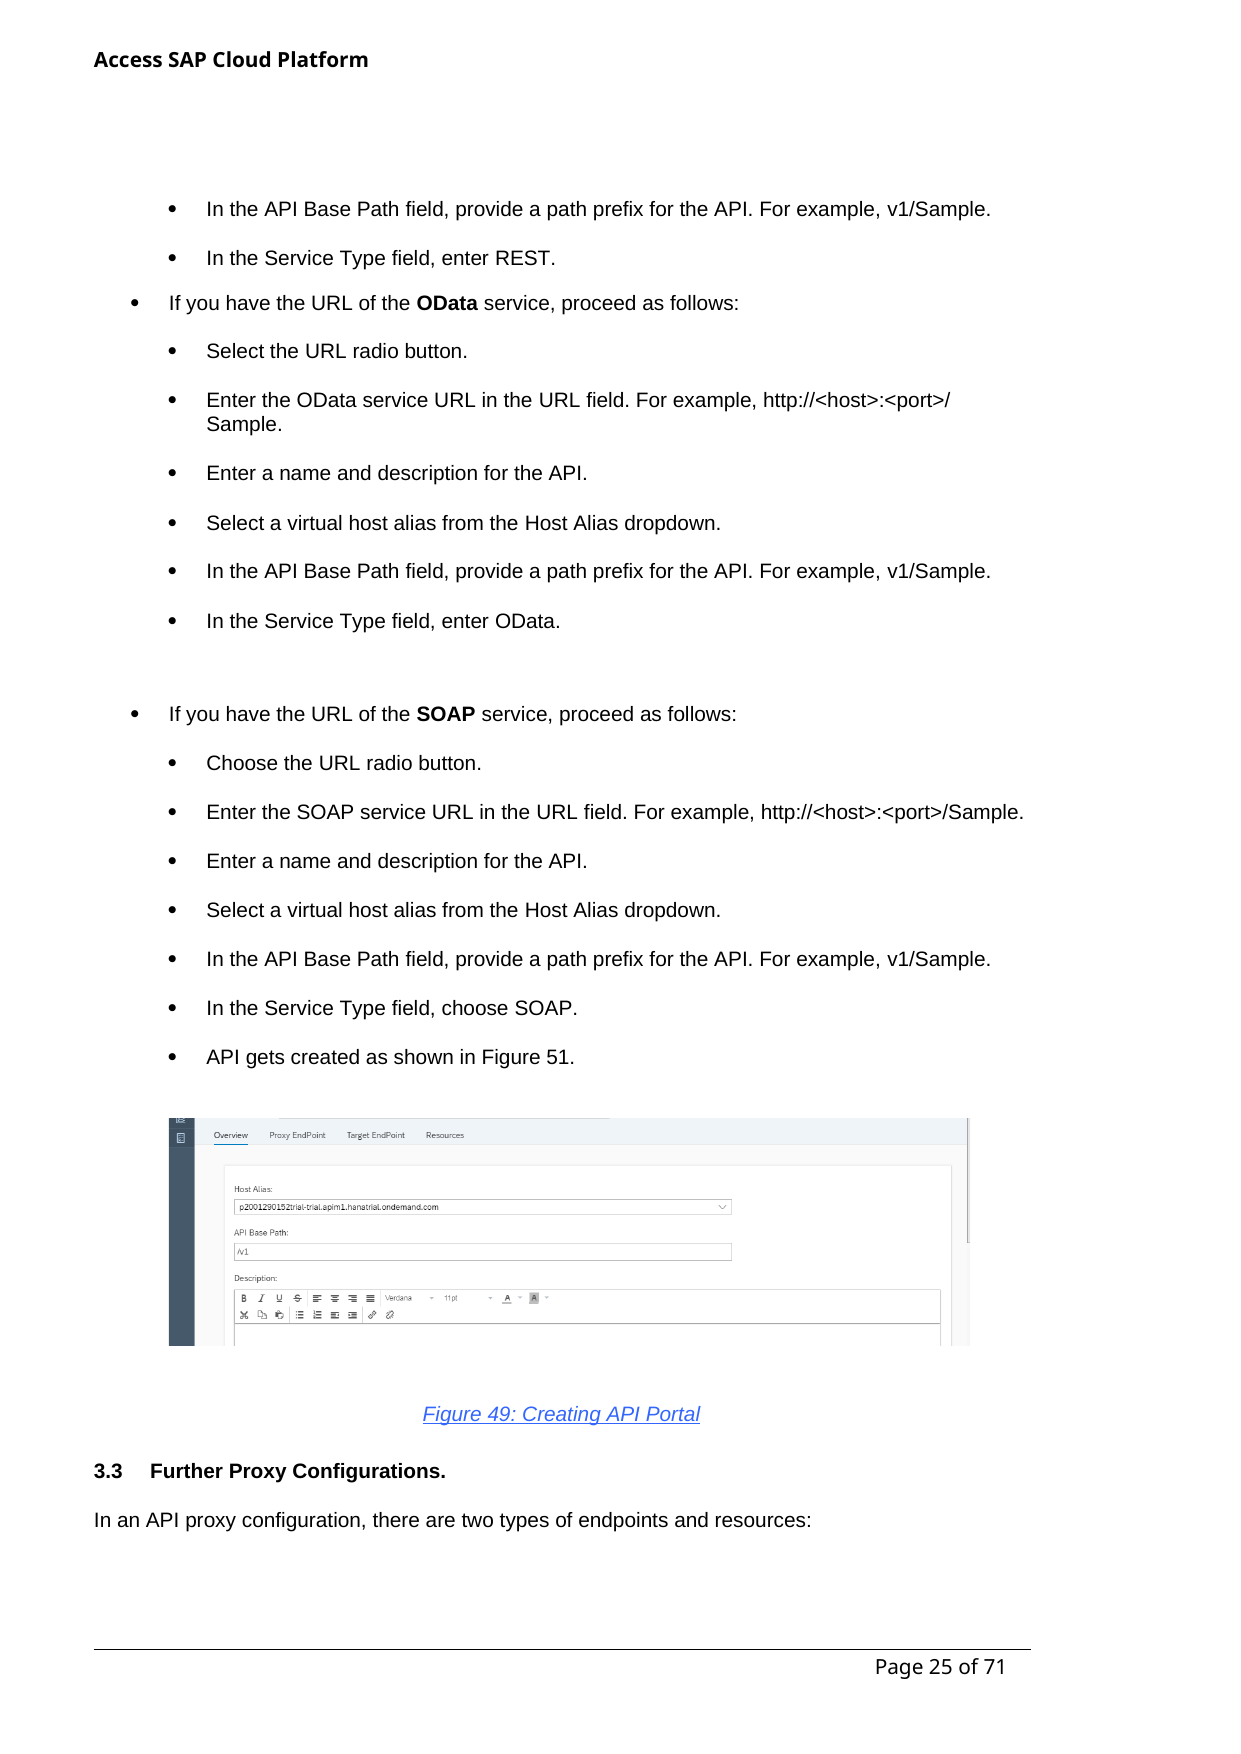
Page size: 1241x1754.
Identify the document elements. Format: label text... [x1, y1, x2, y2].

list Enter the OData service URL in the URL field. For example, http://<host>:<port>/ Sample. [169, 388, 1031, 436]
text Figure 49: Creating API Portal [94, 1402, 1031, 1426]
list Select the URL radio button. [169, 339, 1031, 363]
list Enter a name and description for the API. [169, 849, 1031, 873]
list In the API Base Path field, provide a path prefix for the API. For example, v1/Sample. [169, 947, 1031, 971]
list If you have the URL of the SOAP service, proceed as follows: [131, 706, 1031, 726]
picture [168, 1118, 971, 1346]
list In the Service Type field, enter OData. [169, 608, 1031, 632]
list In the Service Type field, choose SOAP. [169, 996, 1031, 1020]
list API gets created as shown in Figure 51. [169, 1045, 1031, 1069]
list Further Proxy Configurations. [94, 1459, 1031, 1483]
list In the API Base Path field, provide a path prefix for the API. For example, v1/Sample. [169, 559, 1031, 583]
list In the Service Type field, enter REST. [169, 246, 1031, 270]
list Choose the URL radio button. [169, 751, 1031, 775]
list Enter the SOAP service URL in the URL field. For example, http://<host>:<port>/Sample. [169, 800, 1031, 824]
list Select a virtual host alias from the Host Alias dropdown. [169, 510, 1031, 534]
list Enter a name and description for the API. [169, 461, 1031, 485]
list In the API Base Path field, provide a path prefix for the API. For example, v1/Sample. [169, 197, 1031, 221]
text In an API proxy configuration, there are two types of endpoints and resources: [94, 1508, 1031, 1532]
list Select a virtual host alias from the Host Alias dropdown. [169, 898, 1031, 922]
list If you have the URL of the OData service, proceed as follows: [131, 295, 1031, 314]
